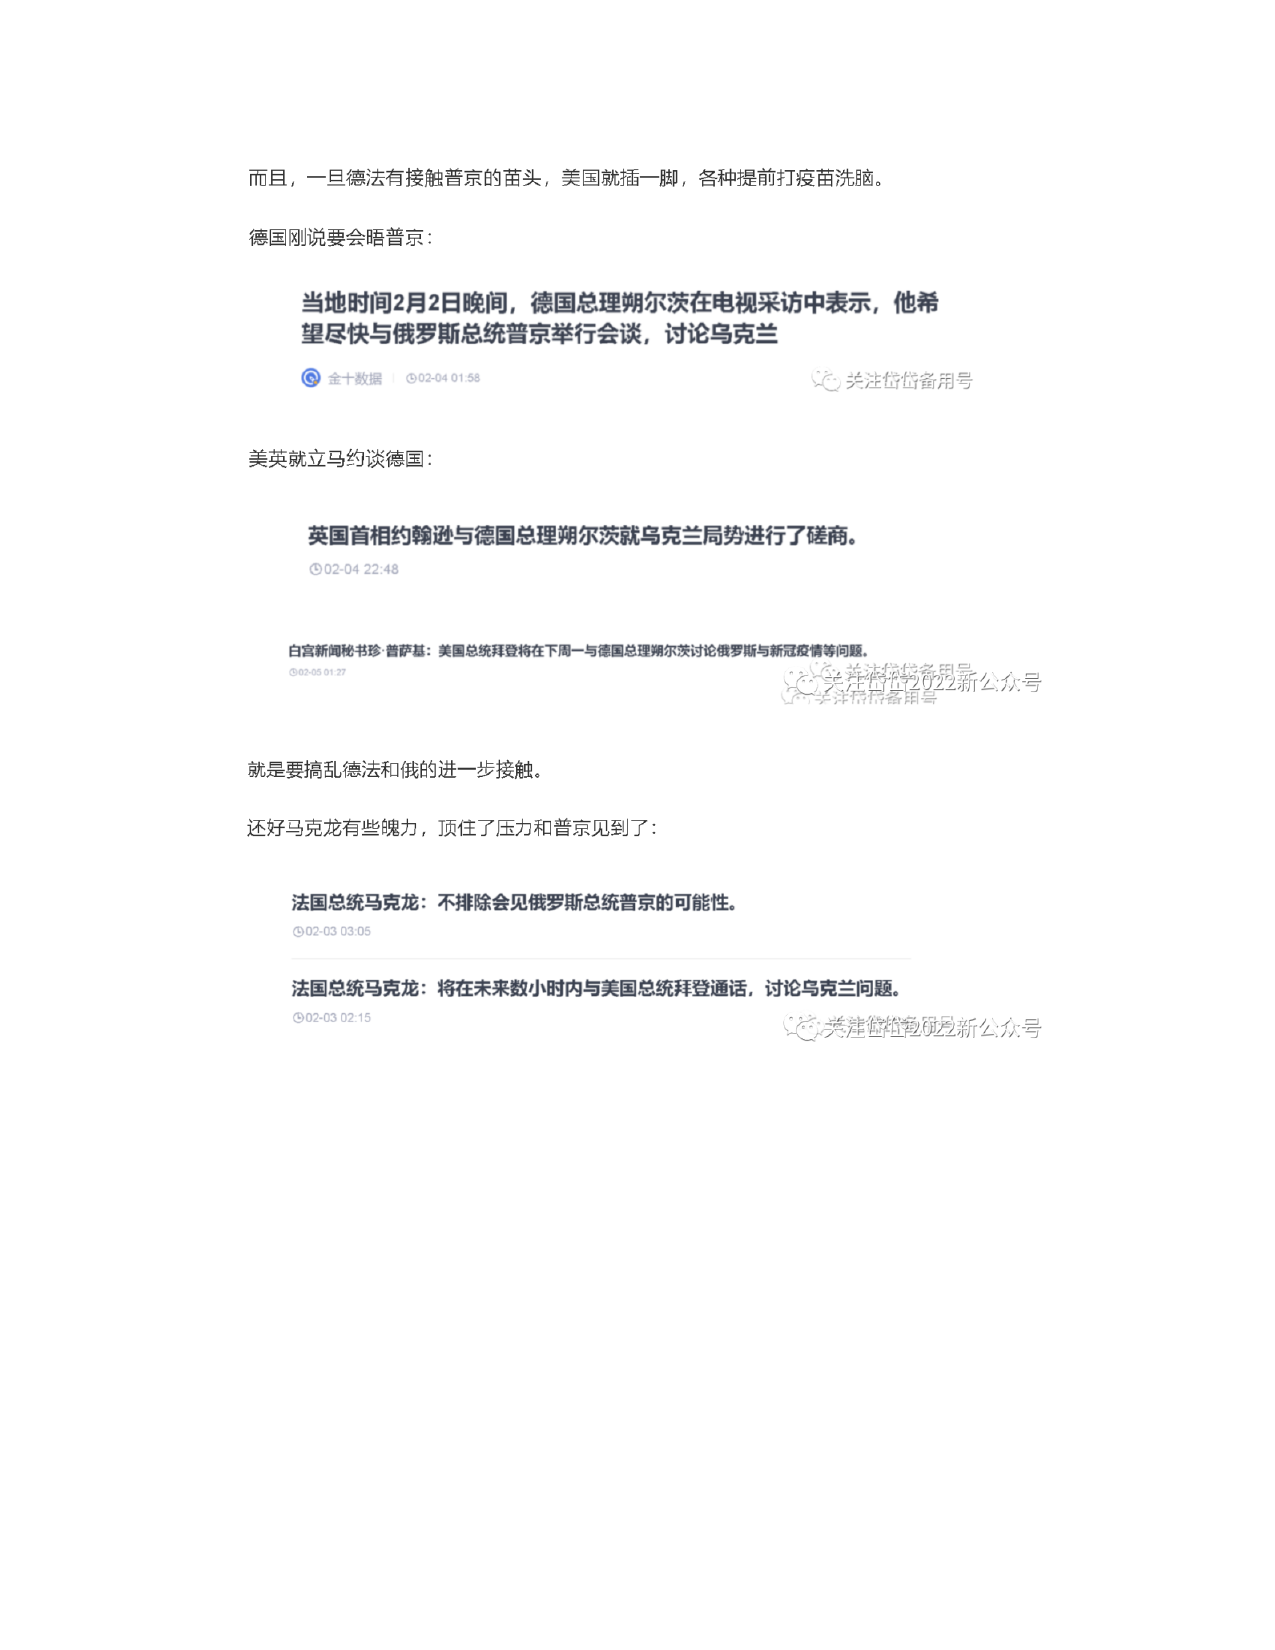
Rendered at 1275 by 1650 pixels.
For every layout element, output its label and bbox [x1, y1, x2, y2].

picture [205, 150, 1070, 720]
picture [205, 747, 1070, 1066]
